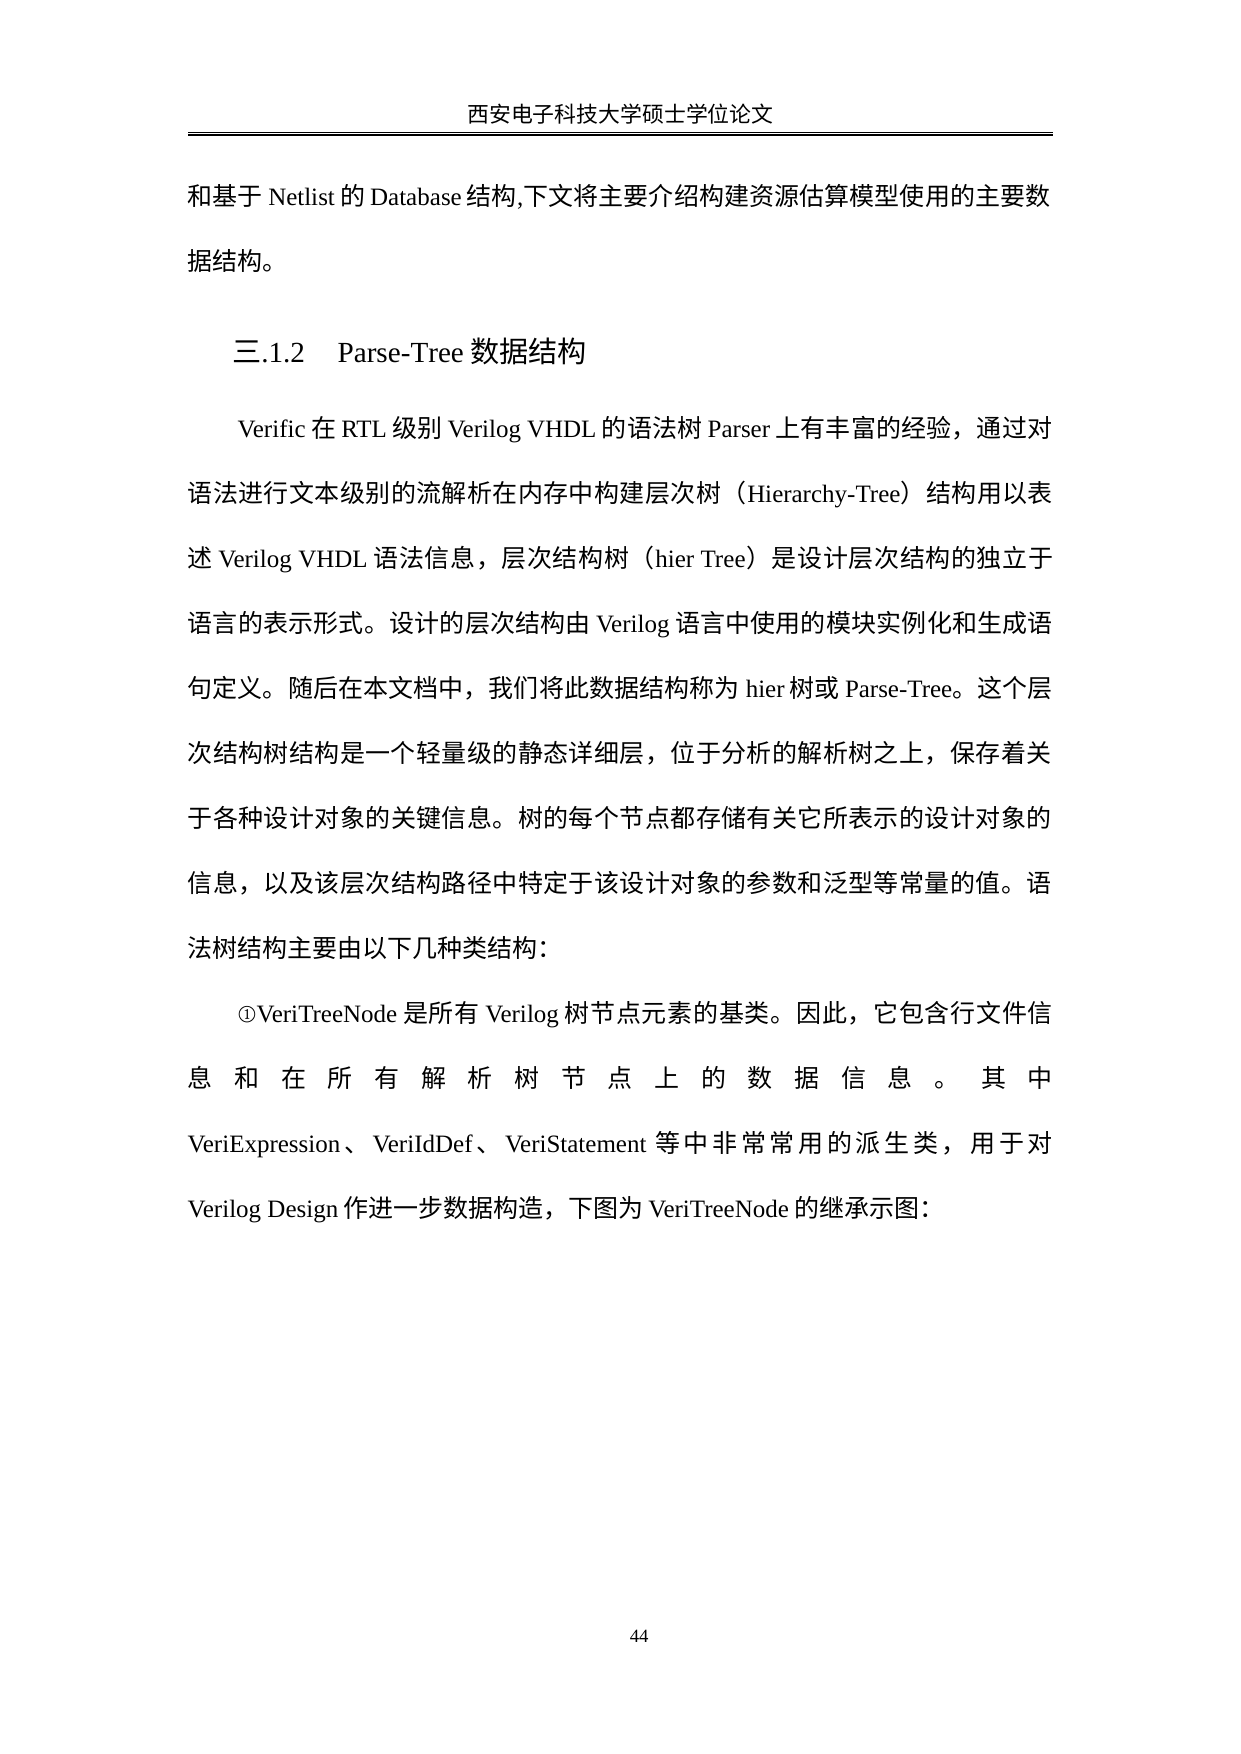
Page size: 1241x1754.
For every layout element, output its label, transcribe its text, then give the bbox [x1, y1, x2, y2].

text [187, 162, 1053, 292]
text Verific在RTL级别Verilog VHDL的语法树Parser上有丰富的经验，通过对语法进行文本级别的流解析在内存中构建层次树（Hierarchy-Tree）结构用以表述Verilog VHDL语法信息，层次结构树（hier Tree）是设计层次结构的独立于语言的表示形式。设计的层次结构由Verilog语言中使用的模块实例化和生成语句定义。随后在本文档中，我们将此数据结构称为hier树或Parse-Tree。这个层次结构树结构是一个轻量级的静态详细层，位于分析的解析树之上，保存着关于各种设计对象的关键信息。树的每个节点都存储有关它所表示的设计对象的信息，以及该层次结构路径中特定于该设计对象的参数和泛型等常量的值。语法树结构主要由以下几种类结构： [187, 394, 1053, 979]
text ①VeriTreeNode是所有Verilog树节点元素的基类。因此，它包含行文件信息和在所有解析树节点上的数据信息。其中VeriExpression、VeriIdDef、VeriStatement等中非常常用的派生类，用于对Verilog Design作进一步数据构造，下图为VeriTreeNode的继承示图： [187, 979, 1053, 1239]
subtitle Parse-Tree数据结构 [232, 317, 1053, 382]
